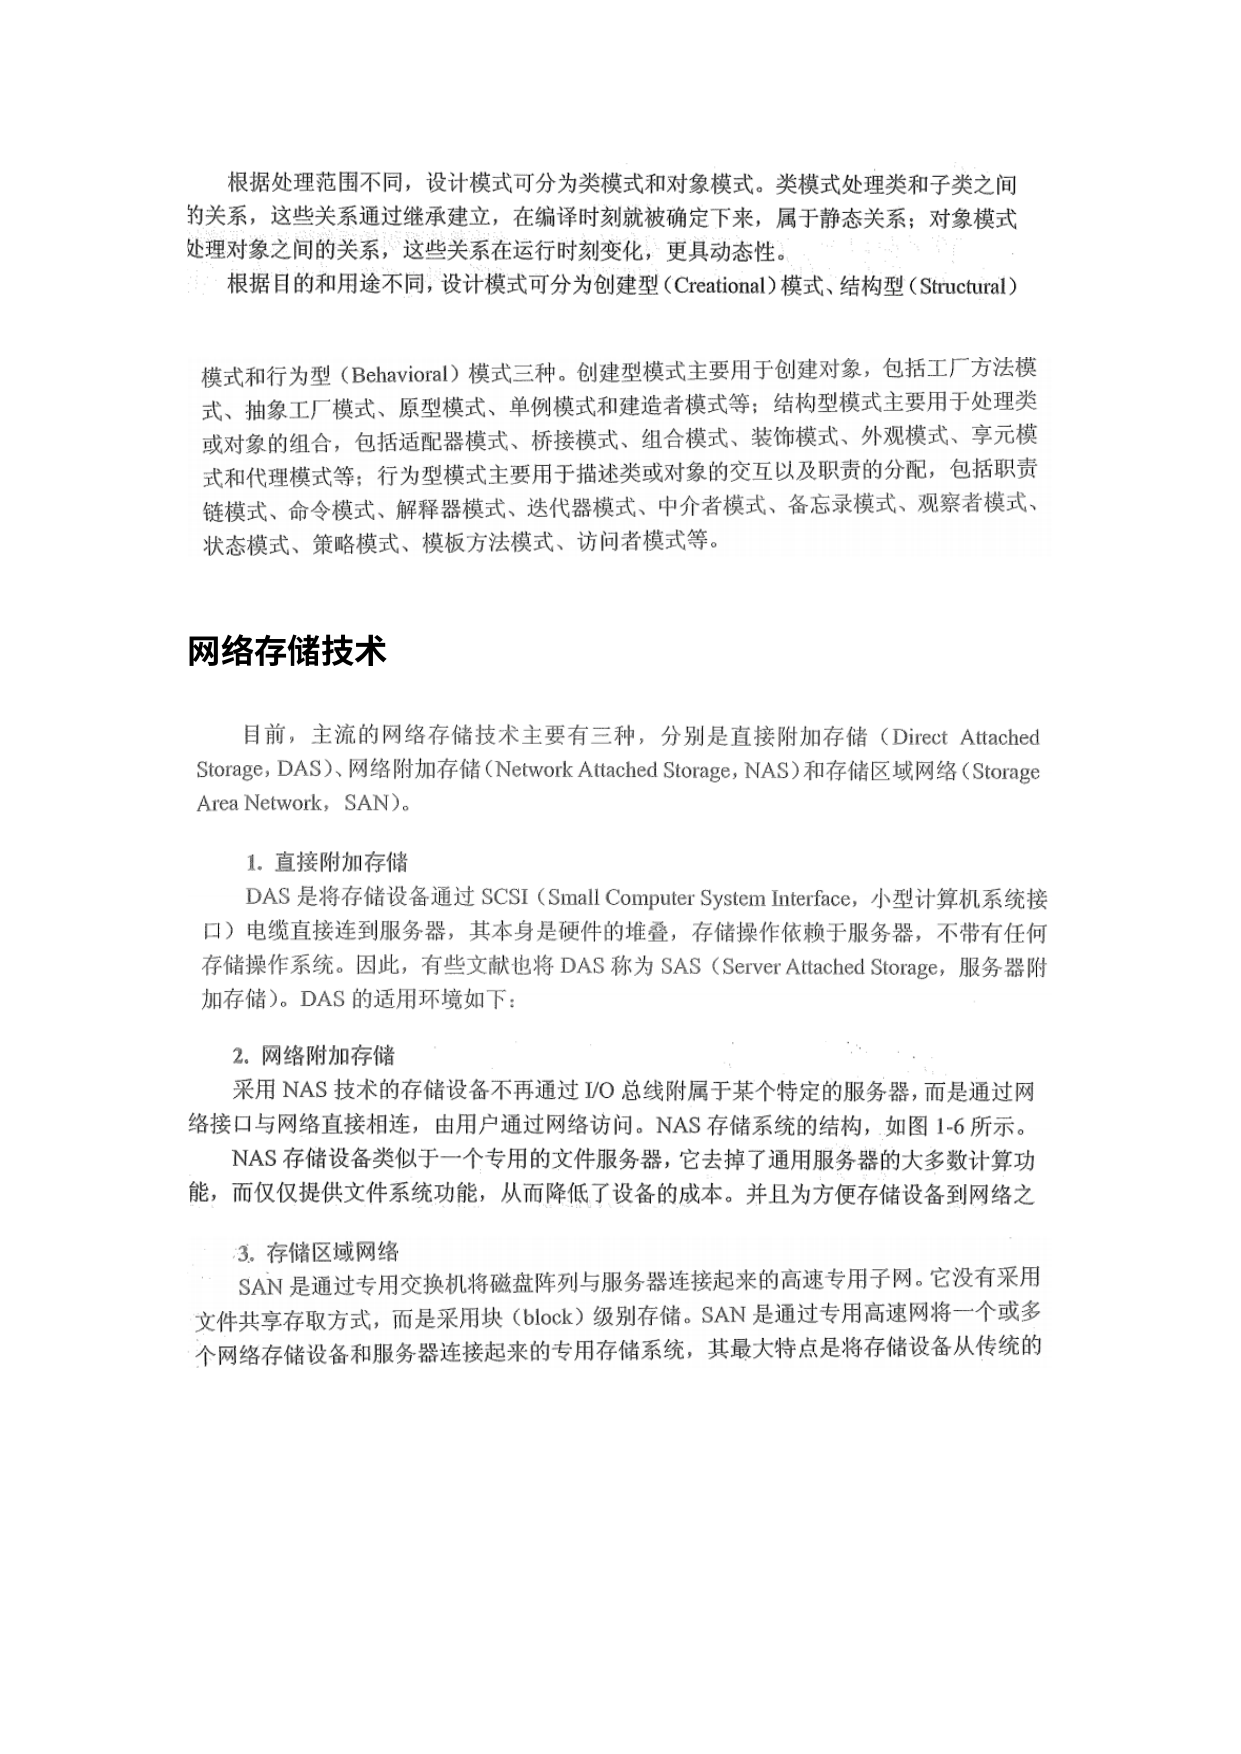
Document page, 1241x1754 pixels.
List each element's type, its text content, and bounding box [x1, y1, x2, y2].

picture [187, 357, 1052, 557]
subtitle 网络存储技术 [187, 617, 1053, 682]
picture [187, 162, 1052, 300]
picture [187, 1236, 1053, 1368]
picture [187, 716, 1053, 821]
picture [187, 1041, 1052, 1208]
picture [187, 846, 1052, 1020]
